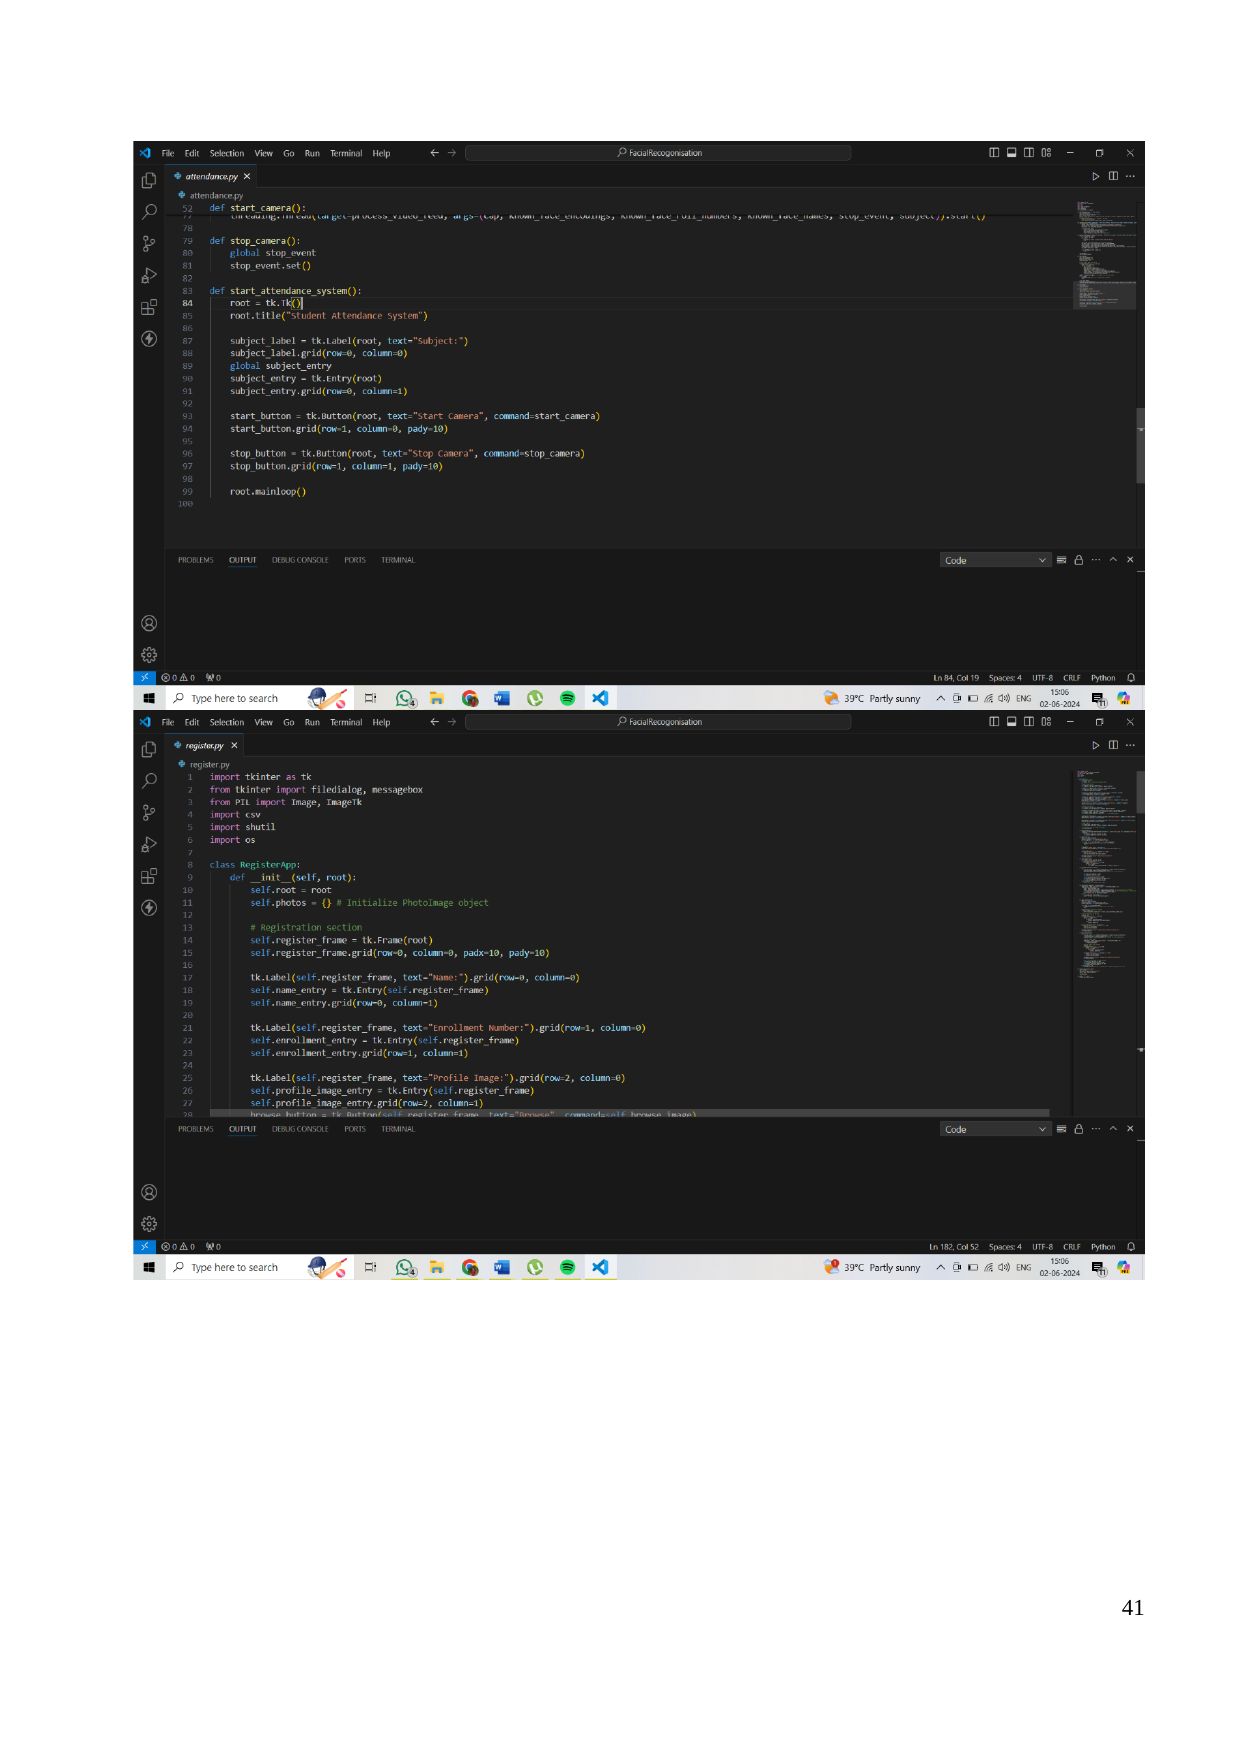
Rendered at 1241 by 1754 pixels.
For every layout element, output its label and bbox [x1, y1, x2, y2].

picture [133, 141, 1145, 1280]
